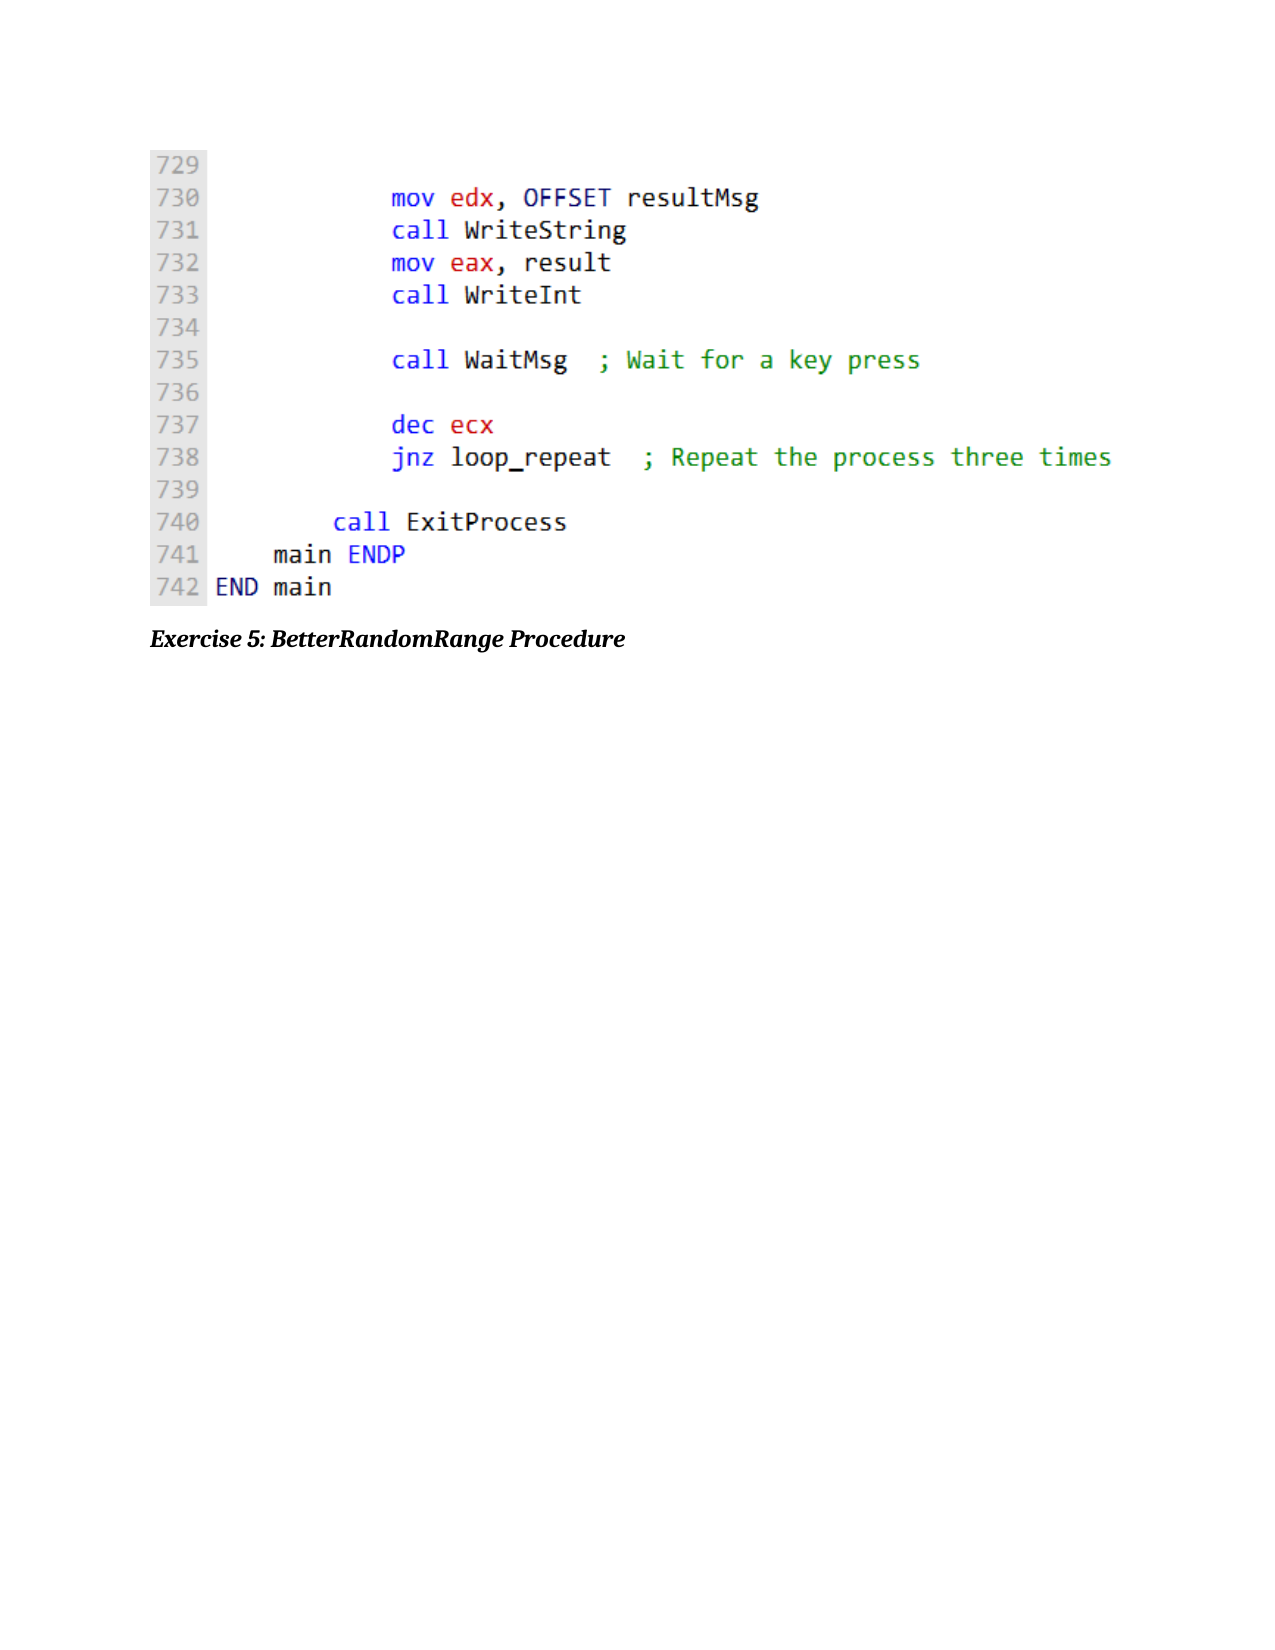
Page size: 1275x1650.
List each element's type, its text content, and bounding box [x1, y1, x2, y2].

text Exercise 5: BetterRandomRange Procedure [150, 625, 1125, 653]
picture [150, 150, 1125, 606]
